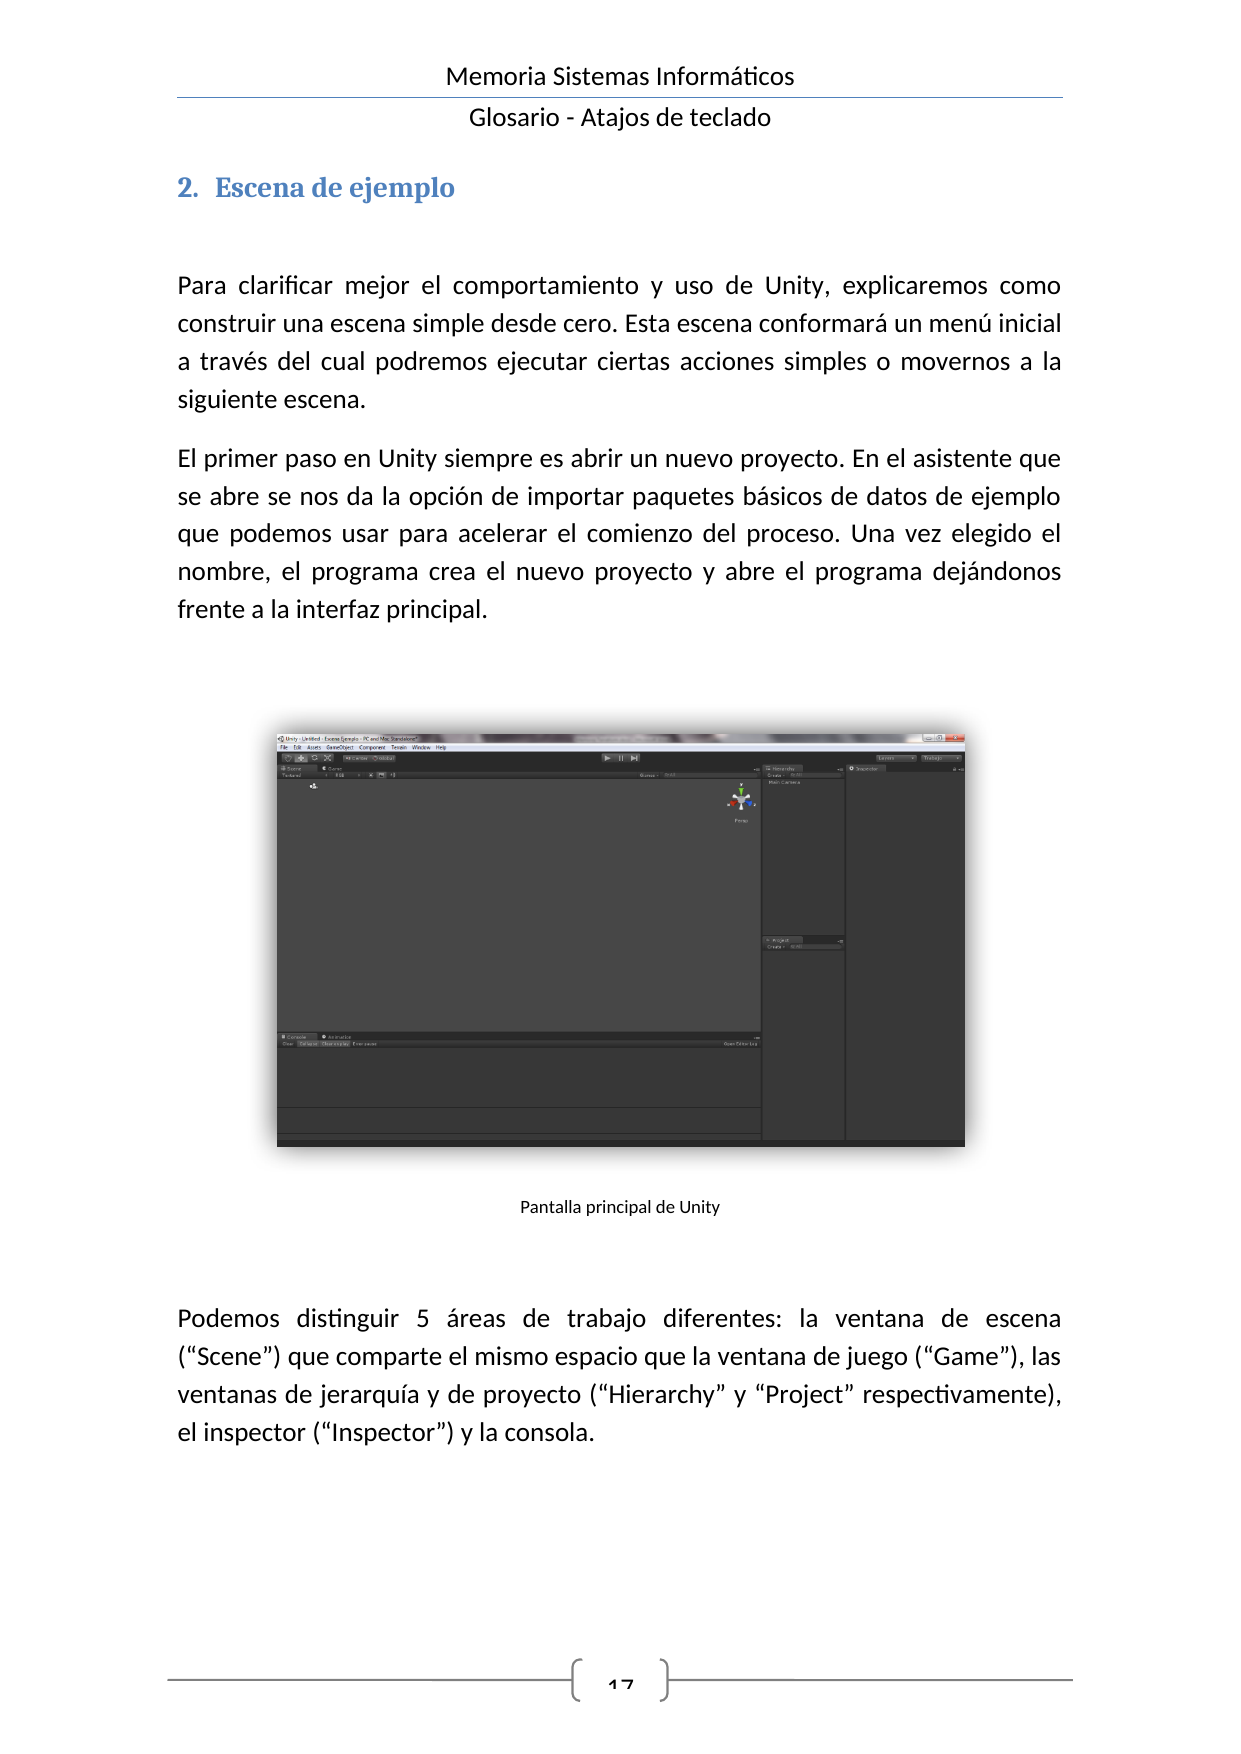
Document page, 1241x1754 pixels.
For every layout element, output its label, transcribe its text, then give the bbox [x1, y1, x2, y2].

text Para clarificar mejor el comportamiento y uso de Unity, explicaremos como construir una escena simple desde cero. Esta escena conformará un menú inicial a través del cual podremos ejecutar ciertas acciones simples o movernos a la siguiente escena. [177, 268, 1063, 415]
picture [277, 734, 965, 1147]
text Podemos distinguir 5 áreas de trabajo diferentes: la ventana de escena (“Scene”) que comparte el mismo espacio que la ventana de juego (“Game”), las ventanas de jerarquía y de proyecto (“Hierarchy” y “Project” respectivamente), el inspector (“Inspector”) y la consola. [177, 1301, 1063, 1448]
subtitle Escena de ejemplo [177, 171, 1063, 204]
text Pantalla principal de Unity [177, 1195, 1063, 1218]
text El primer paso en Unity siempre es abrir un nuevo proyecto. En el asistente que se abre se nos da la opción de importar paquetes básicos de datos de ejemplo que podemos usar para acelerar el comienzo del proceso. Una vez elegido el nombre, el programa crea el nuevo proyecto y abre el programa dejándonos frente a la interfaz principal. [177, 441, 1063, 626]
